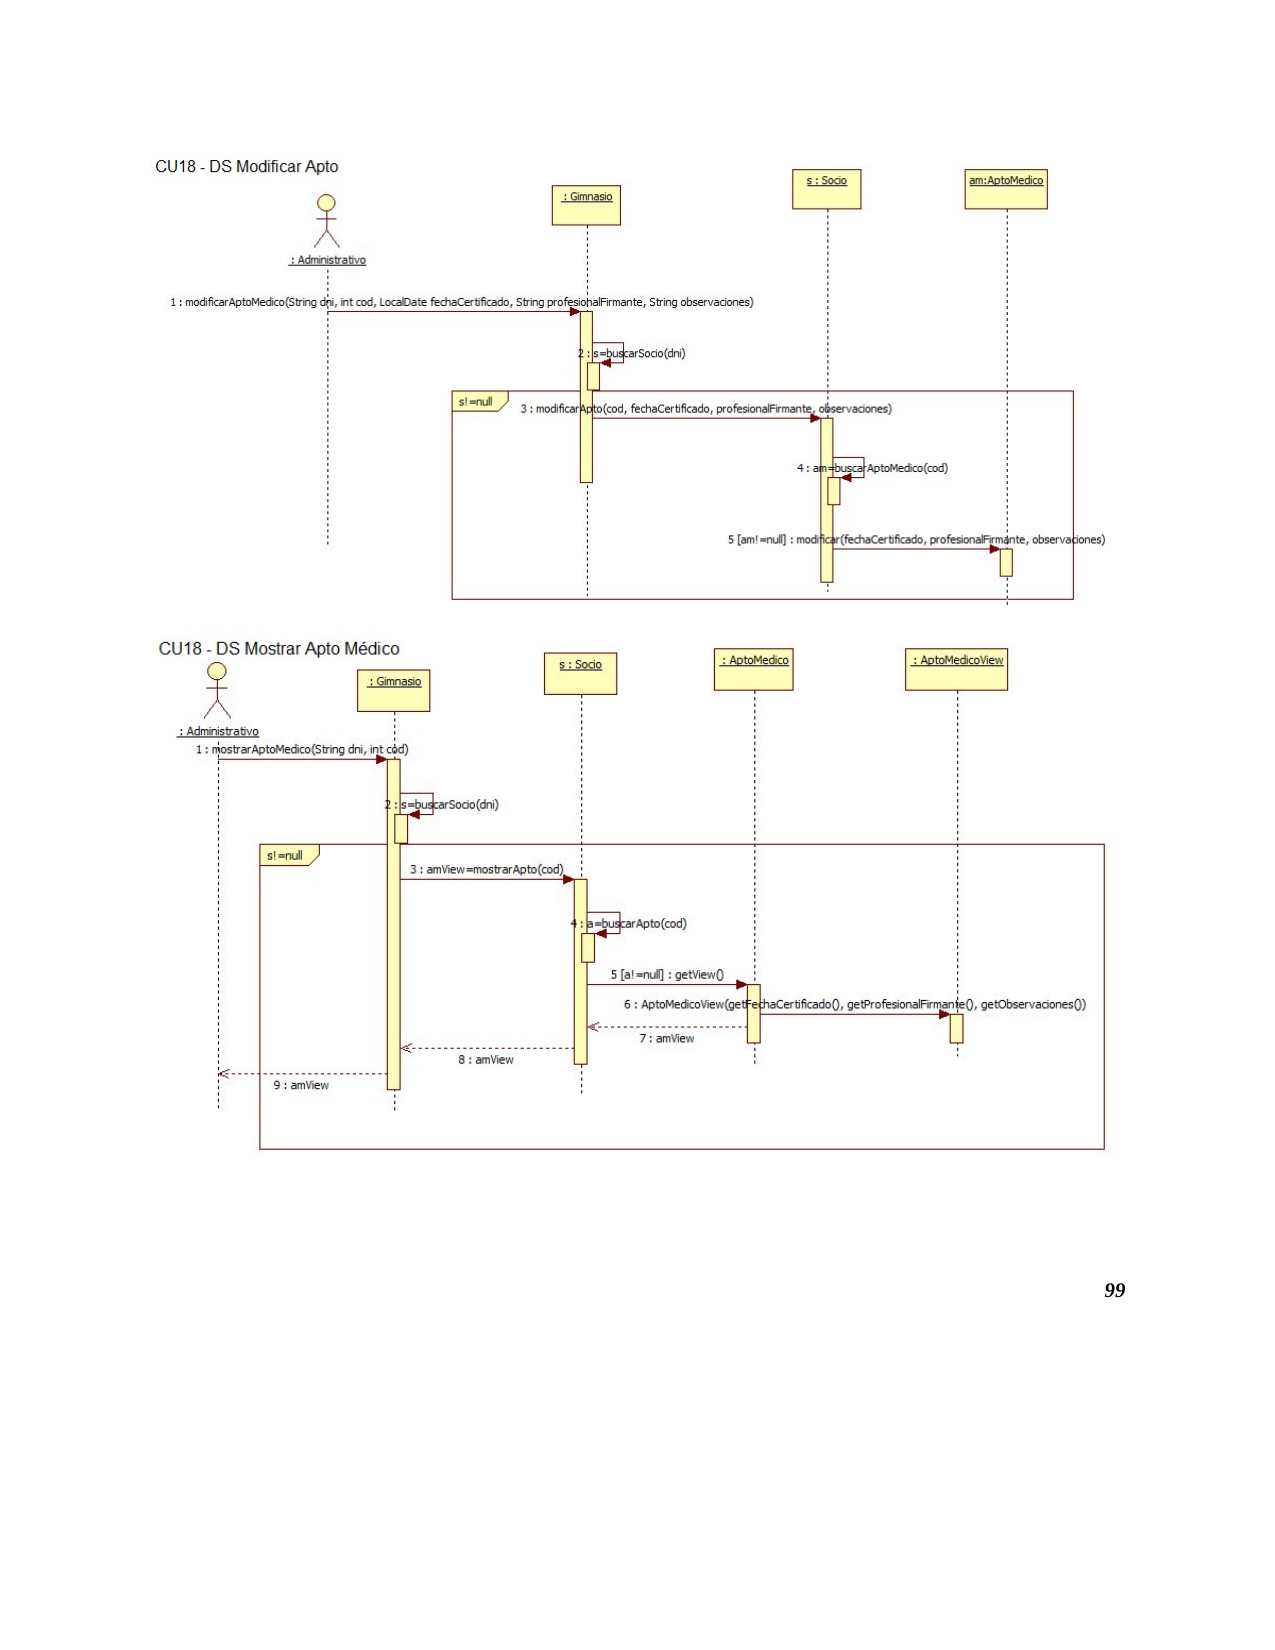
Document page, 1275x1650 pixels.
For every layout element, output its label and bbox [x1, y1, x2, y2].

picture [150, 150, 1125, 1170]
